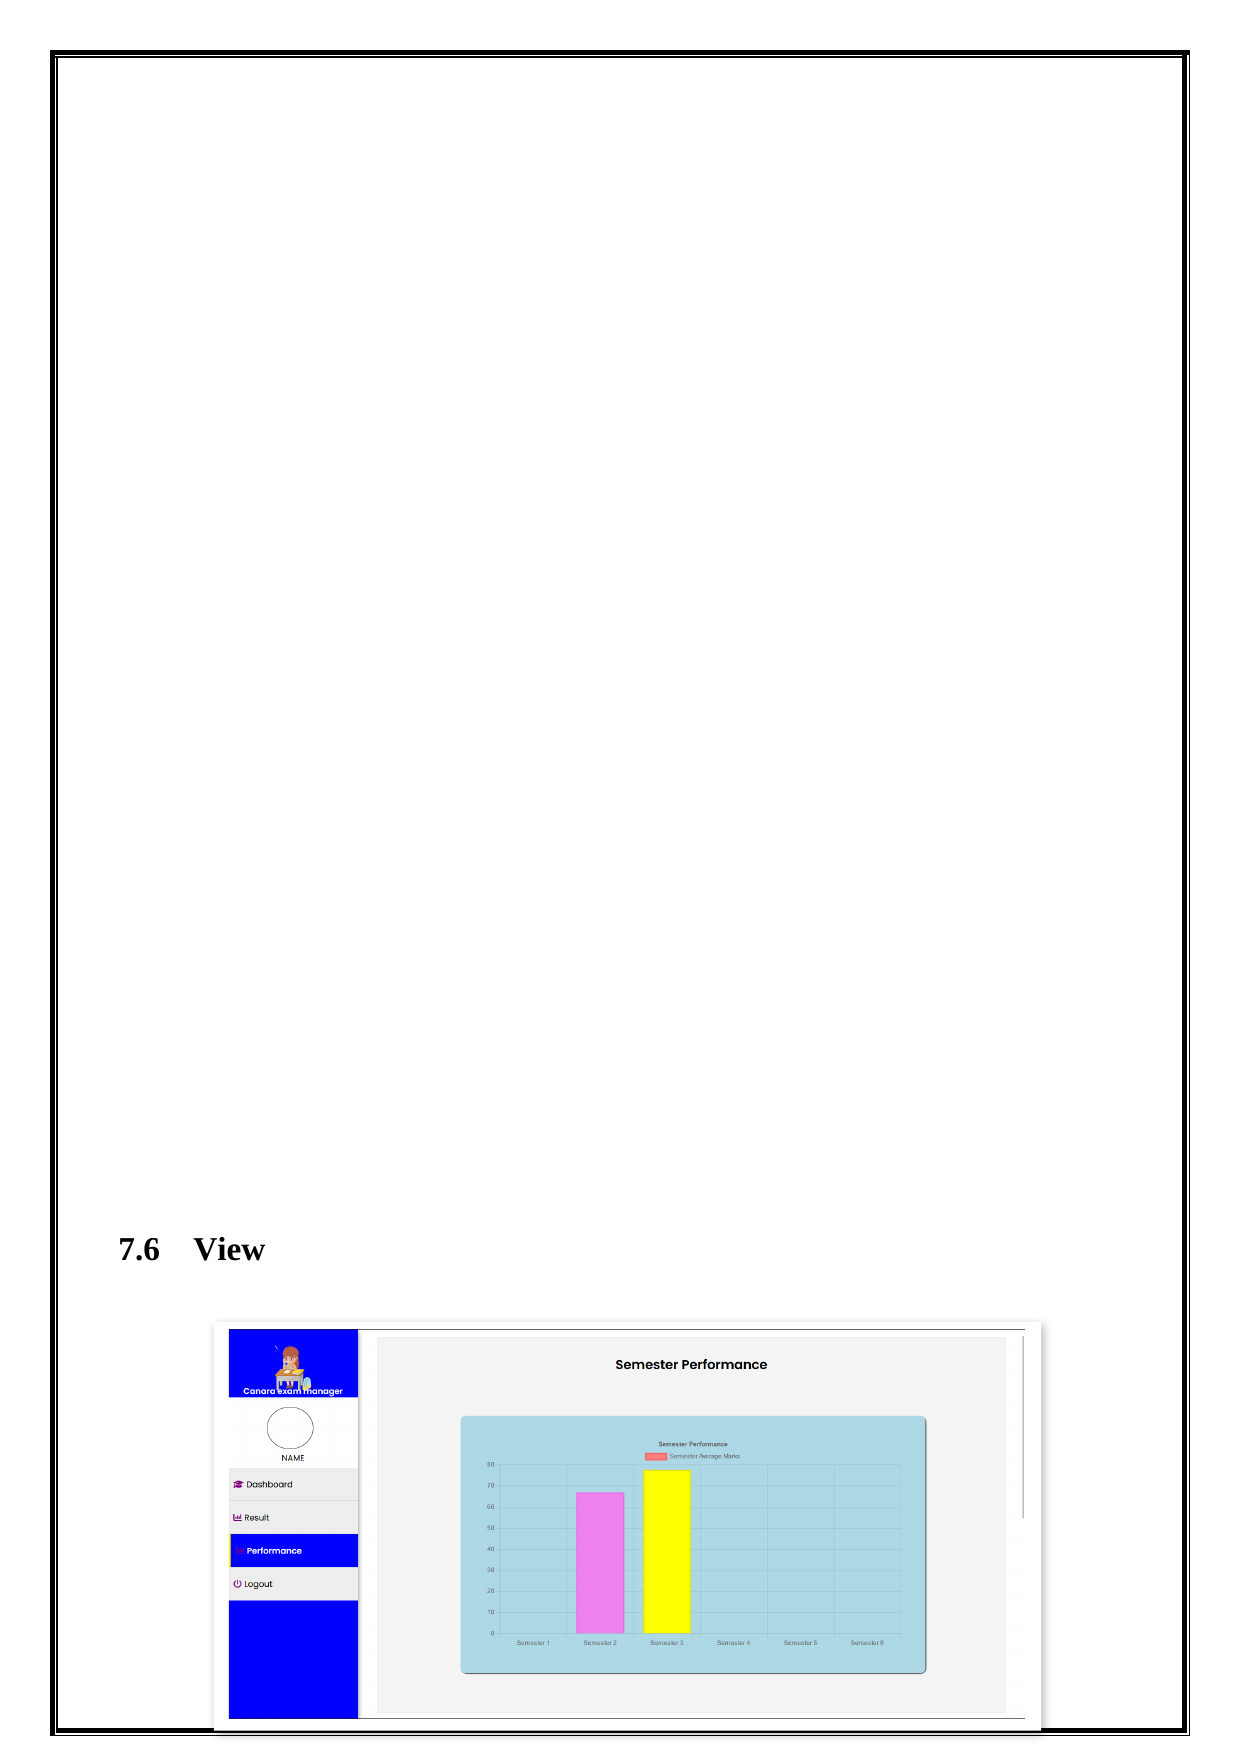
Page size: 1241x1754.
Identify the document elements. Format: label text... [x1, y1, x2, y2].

picture [228, 1329, 1025, 1719]
list View [118, 1229, 1137, 1267]
